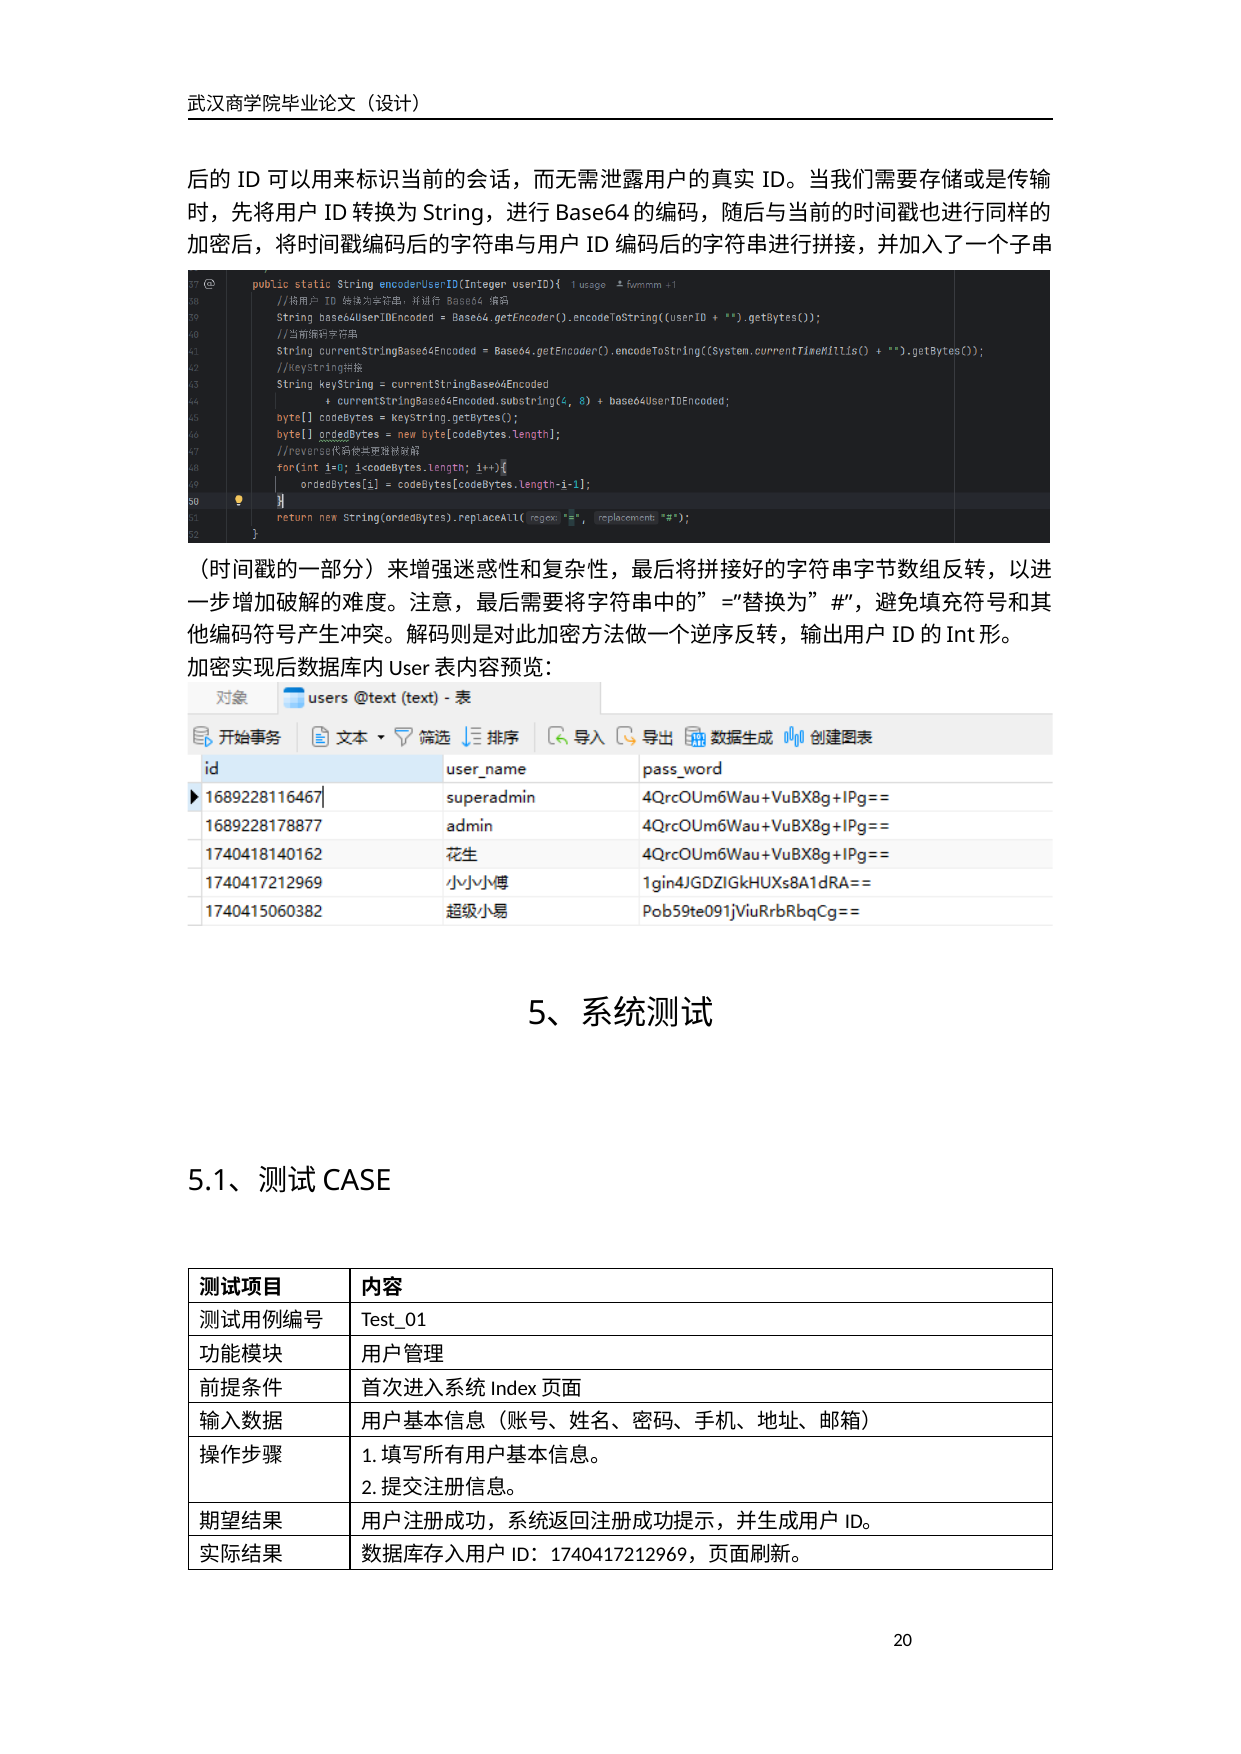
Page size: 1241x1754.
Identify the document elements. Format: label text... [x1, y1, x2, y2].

table_cell 数据库存入用户ID：1740417212969，页面刷新。 [351, 1536, 1052, 1569]
table_cell 实际结果 [189, 1536, 349, 1569]
table_cell 功能模块 [189, 1336, 349, 1369]
subtitle 5、系统测试 [187, 977, 1053, 1042]
table_header 内容 [351, 1269, 1052, 1302]
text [187, 162, 1053, 649]
table_header 测试项目 [189, 1269, 349, 1302]
table_cell 用户基本信息（账号、姓名、密码、手机、地址、邮箱） [351, 1403, 1052, 1436]
text 加密实现后数据库内User表内容预览： [187, 649, 1053, 682]
picture [187, 270, 1050, 542]
table_cell Test_01 [351, 1303, 1052, 1335]
table_cell 期望结果 [189, 1503, 349, 1535]
table_cell 首次进入系统Index页面 [351, 1370, 1052, 1402]
table_cell 测试用例编号 [189, 1303, 349, 1335]
table_cell 操作步骤 [189, 1437, 349, 1502]
table_cell 1. 填写所有用户基本信息。 2. 提交注册信息。 [351, 1437, 1052, 1502]
picture [187, 682, 1053, 926]
table_cell 用户管理 [351, 1336, 1052, 1369]
table_cell 用户注册成功，系统返回注册成功提示，并生成用户ID。 [351, 1503, 1052, 1535]
table_cell 输入数据 [189, 1403, 349, 1436]
table_cell 前提条件 [189, 1370, 349, 1402]
subtitle 5.1、测试CASE [187, 1145, 1053, 1210]
